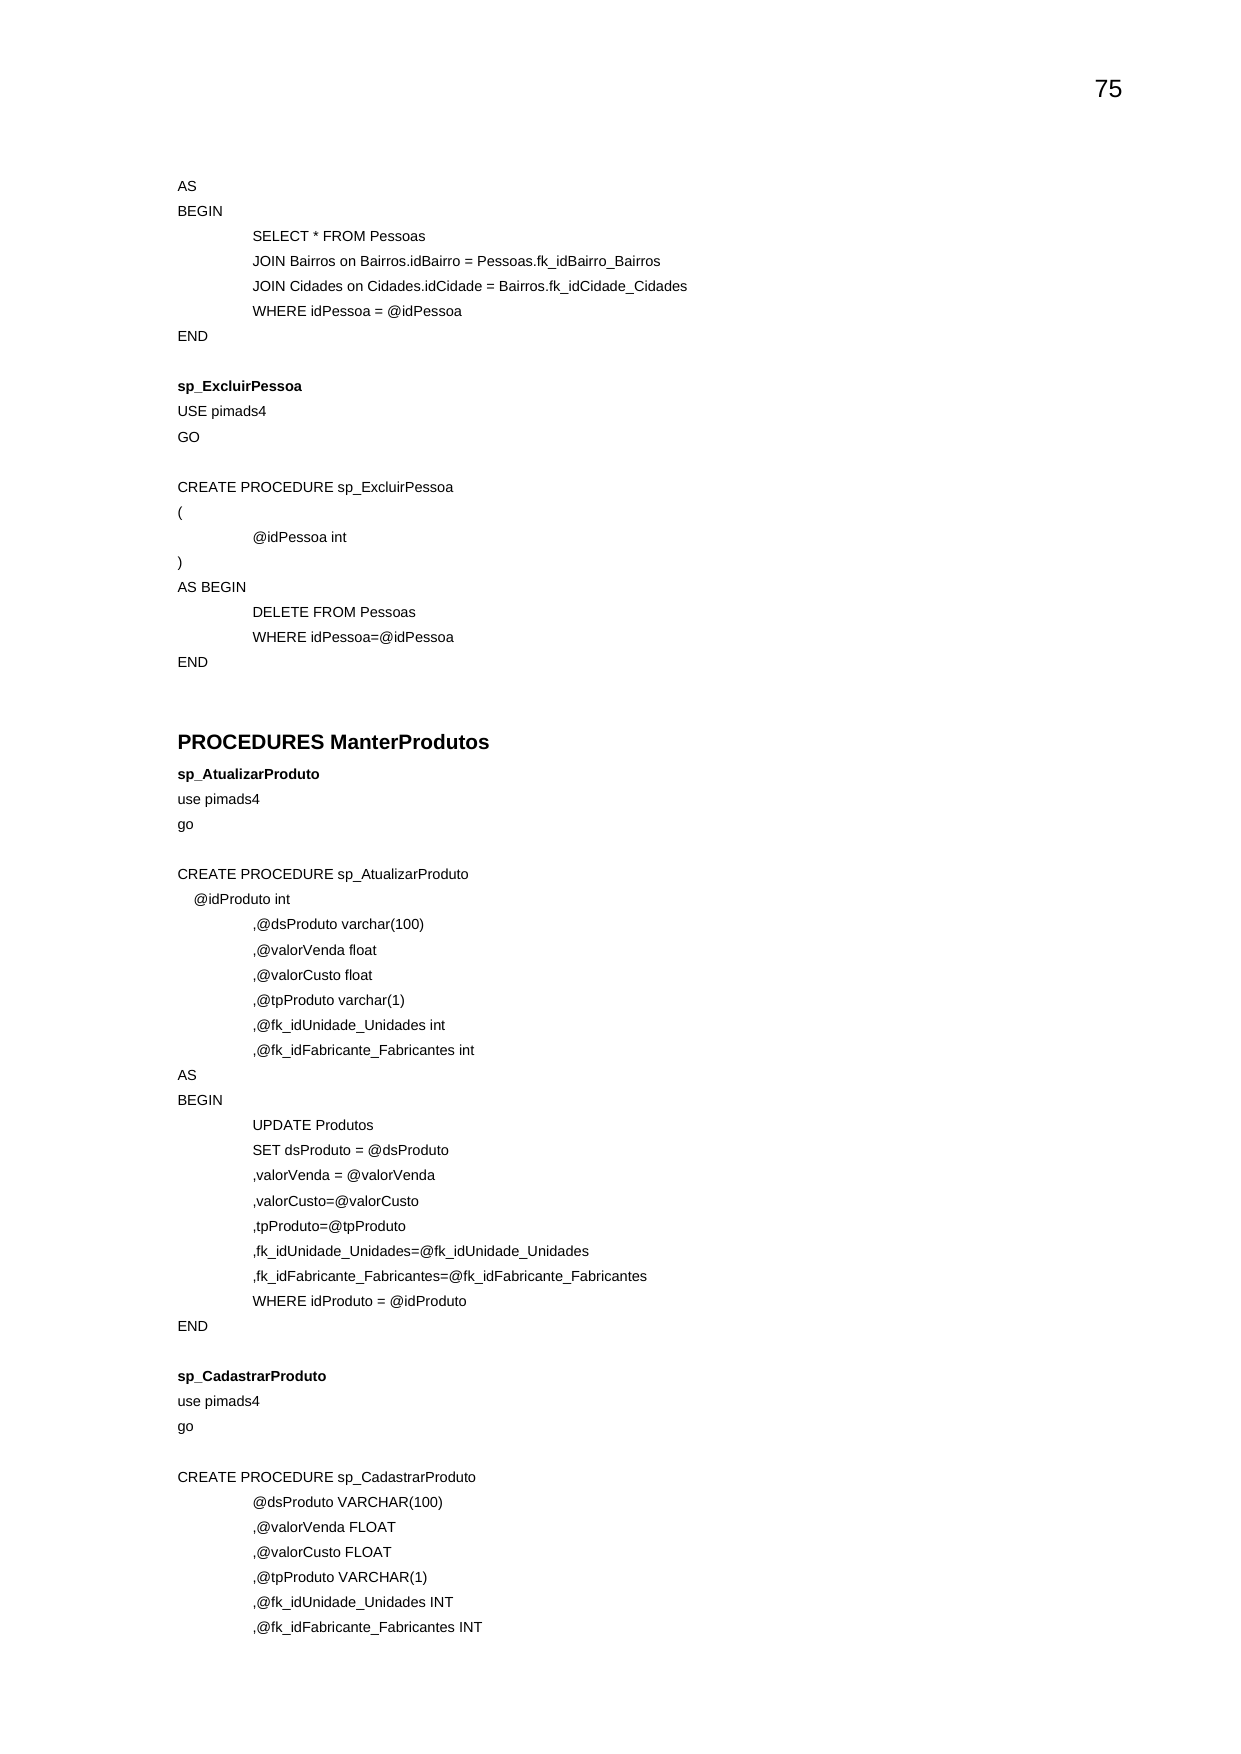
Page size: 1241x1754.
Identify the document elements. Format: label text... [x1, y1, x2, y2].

text UPDATE Produtos [177, 1117, 1122, 1134]
text SELECT * FROM Pessoas [177, 227, 1122, 244]
text sp_ExcluirPessoa [177, 378, 1122, 395]
text go [177, 1418, 1122, 1435]
text GO [177, 428, 1122, 445]
text ) [177, 554, 1122, 571]
text BEGIN [177, 202, 1122, 219]
text JOIN Bairros on Bairros.idBairro = Pessoas.fk_idBairro_Bairros [177, 252, 1122, 269]
text ,@tpProduto VARCHAR(1) [177, 1569, 1122, 1586]
text ,@fk_idFabricante_Fabricantes int [177, 1042, 1122, 1058]
text sp_CadastrarProduto [177, 1368, 1122, 1385]
text ,@valorCusto float [177, 966, 1122, 983]
text PROCEDURES ManterProdutos [177, 729, 1122, 753]
text DELETE FROM Pessoas [177, 604, 1122, 621]
text ,@valorCusto FLOAT [177, 1544, 1122, 1560]
text ,@dsProduto varchar(100) [177, 916, 1122, 933]
text USE pimads4 [177, 403, 1122, 420]
text @idProduto int [177, 891, 1122, 908]
text WHERE idProduto = @idProduto [177, 1293, 1122, 1309]
text JOIN Cidades on Cidades.idCidade = Bairros.fk_idCidade_Cidades [177, 278, 1122, 294]
text WHERE idPessoa=@idPessoa [177, 629, 1122, 646]
text ,tpProduto=@tpProduto [177, 1217, 1122, 1234]
text ,fk_idUnidade_Unidades=@fk_idUnidade_Unidades [177, 1242, 1122, 1259]
text ,valorVenda = @valorVenda [177, 1167, 1122, 1184]
text SET dsProduto = @dsProduto [177, 1142, 1122, 1159]
text ,@valorVenda float [177, 941, 1122, 958]
text BEGIN [177, 1092, 1122, 1108]
text ,@fk_idFabricante_Fabricantes INT [177, 1619, 1122, 1636]
text use pimads4 [177, 791, 1122, 807]
text sp_AtualizarProduto [177, 765, 1122, 782]
text ,fk_idFabricante_Fabricantes=@fk_idFabricante_Fabricantes [177, 1267, 1122, 1284]
text ,@valorVenda FLOAT [177, 1518, 1122, 1535]
text CREATE PROCEDURE sp_AtualizarProduto [177, 866, 1122, 883]
text AS [177, 1067, 1122, 1083]
text ,@tpProduto varchar(1) [177, 991, 1122, 1008]
text use pimads4 [177, 1393, 1122, 1410]
text END [177, 654, 1122, 671]
text @idPessoa int [177, 529, 1122, 545]
text go [177, 816, 1122, 832]
text AS [177, 177, 1122, 194]
text ,@fk_idUnidade_Unidades INT [177, 1594, 1122, 1611]
text CREATE PROCEDURE sp_CadastrarProduto [177, 1468, 1122, 1485]
text AS BEGIN [177, 579, 1122, 596]
text CREATE PROCEDURE sp_ExcluirPessoa [177, 478, 1122, 495]
text ( [177, 503, 1122, 520]
text @dsProduto VARCHAR(100) [177, 1493, 1122, 1510]
text END [177, 1318, 1122, 1334]
text END [177, 328, 1122, 344]
text WHERE idPessoa = @idPessoa [177, 303, 1122, 319]
text ,@fk_idUnidade_Unidades int [177, 1016, 1122, 1033]
text ,valorCusto=@valorCusto [177, 1192, 1122, 1209]
